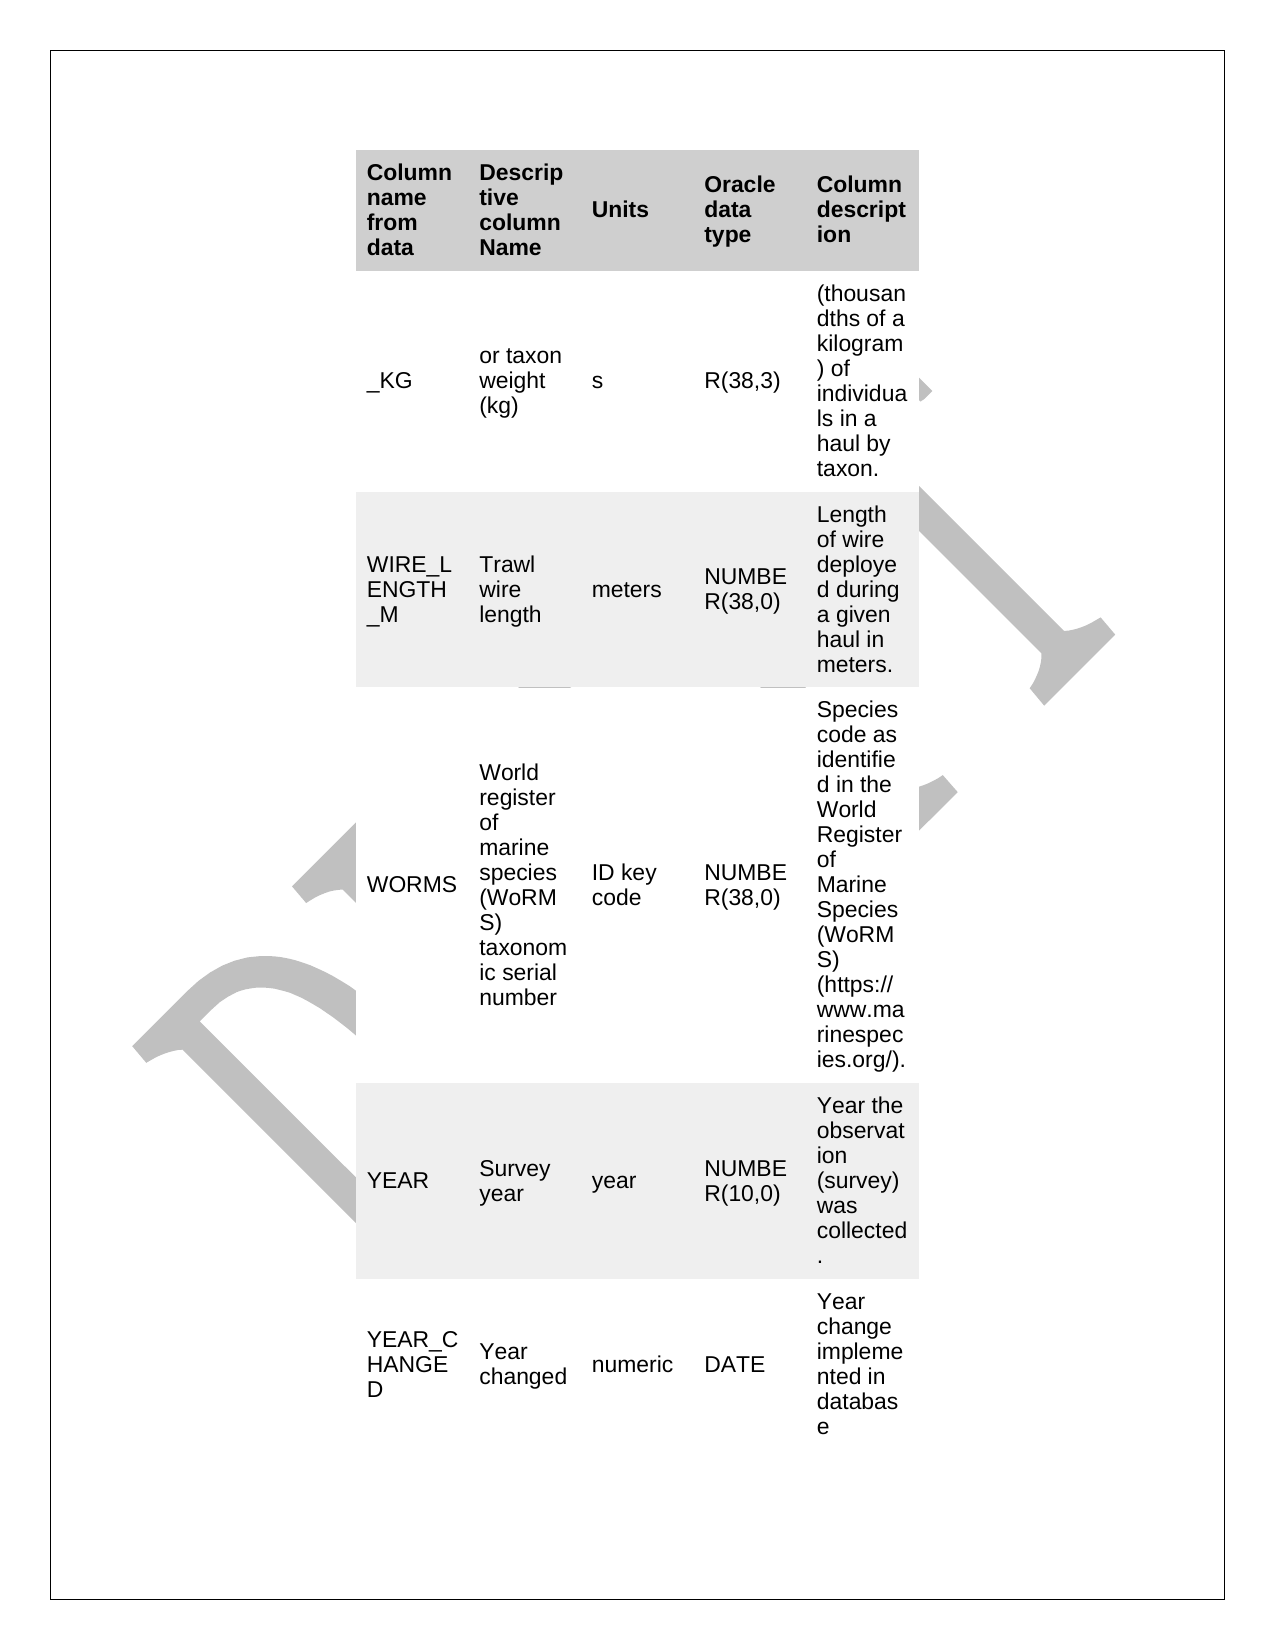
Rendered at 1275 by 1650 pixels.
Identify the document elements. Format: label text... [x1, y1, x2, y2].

table_header Descriptive column Name [469, 150, 581, 271]
table_header Column description [806, 150, 919, 271]
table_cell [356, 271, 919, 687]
table_header Column name from data [356, 150, 469, 271]
table_header Oracle data type [694, 150, 806, 271]
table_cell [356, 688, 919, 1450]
table_header Units [581, 150, 694, 271]
